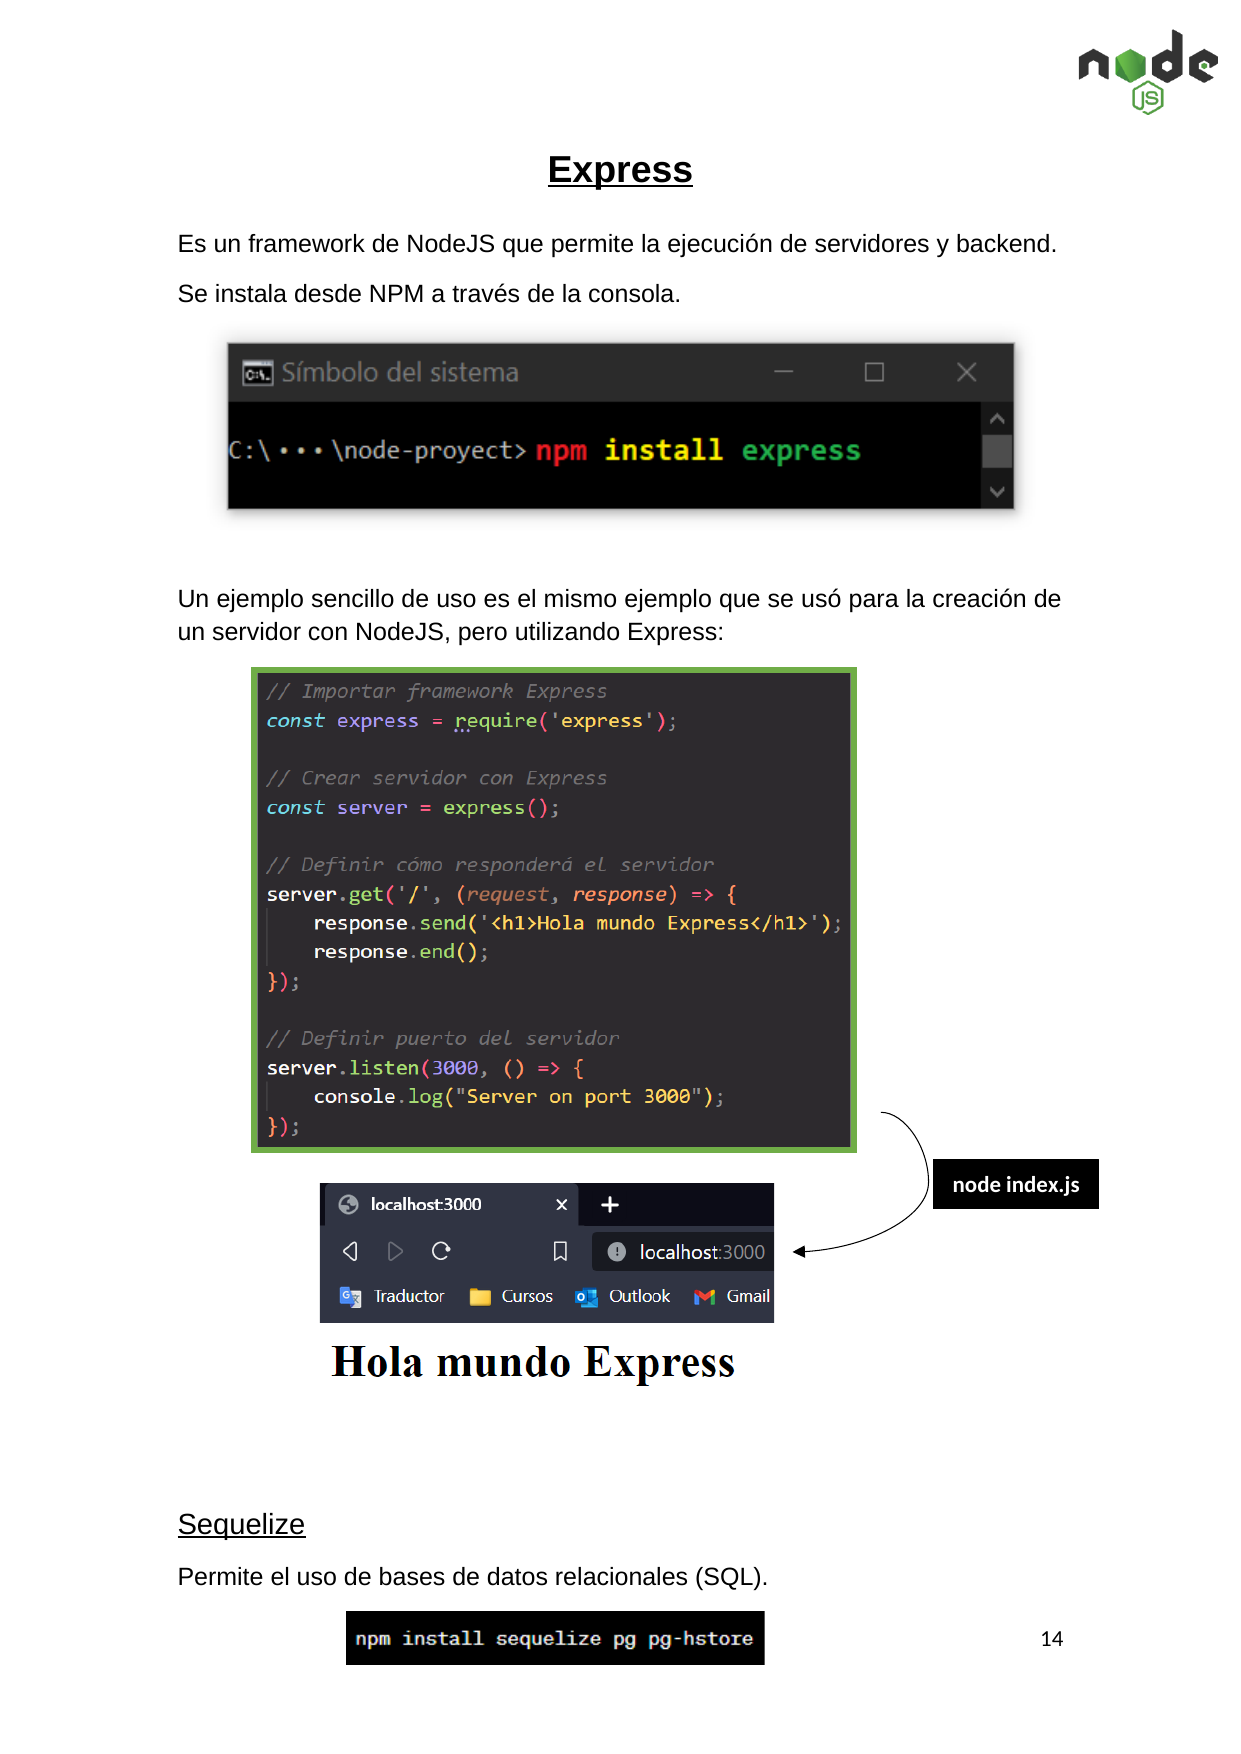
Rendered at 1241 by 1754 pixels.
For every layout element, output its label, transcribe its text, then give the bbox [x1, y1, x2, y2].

picture [1078, 2, 1218, 142]
picture [346, 1611, 765, 1665]
text Un ejemplo sencillo de uso es el mismo ejemplo que se usó para la creación de un servidor con NodeJS, pero utilizando Express: [177, 584, 1063, 646]
text Express [177, 148, 1063, 191]
picture [257, 673, 851, 1147]
picture [319, 1183, 775, 1399]
picture [202, 311, 1039, 531]
text Es un framework de NodeJS que permite la ejecución de servidores y backend. [177, 229, 1063, 258]
text Se instala desde NPM a través de la consola. [177, 279, 1063, 307]
